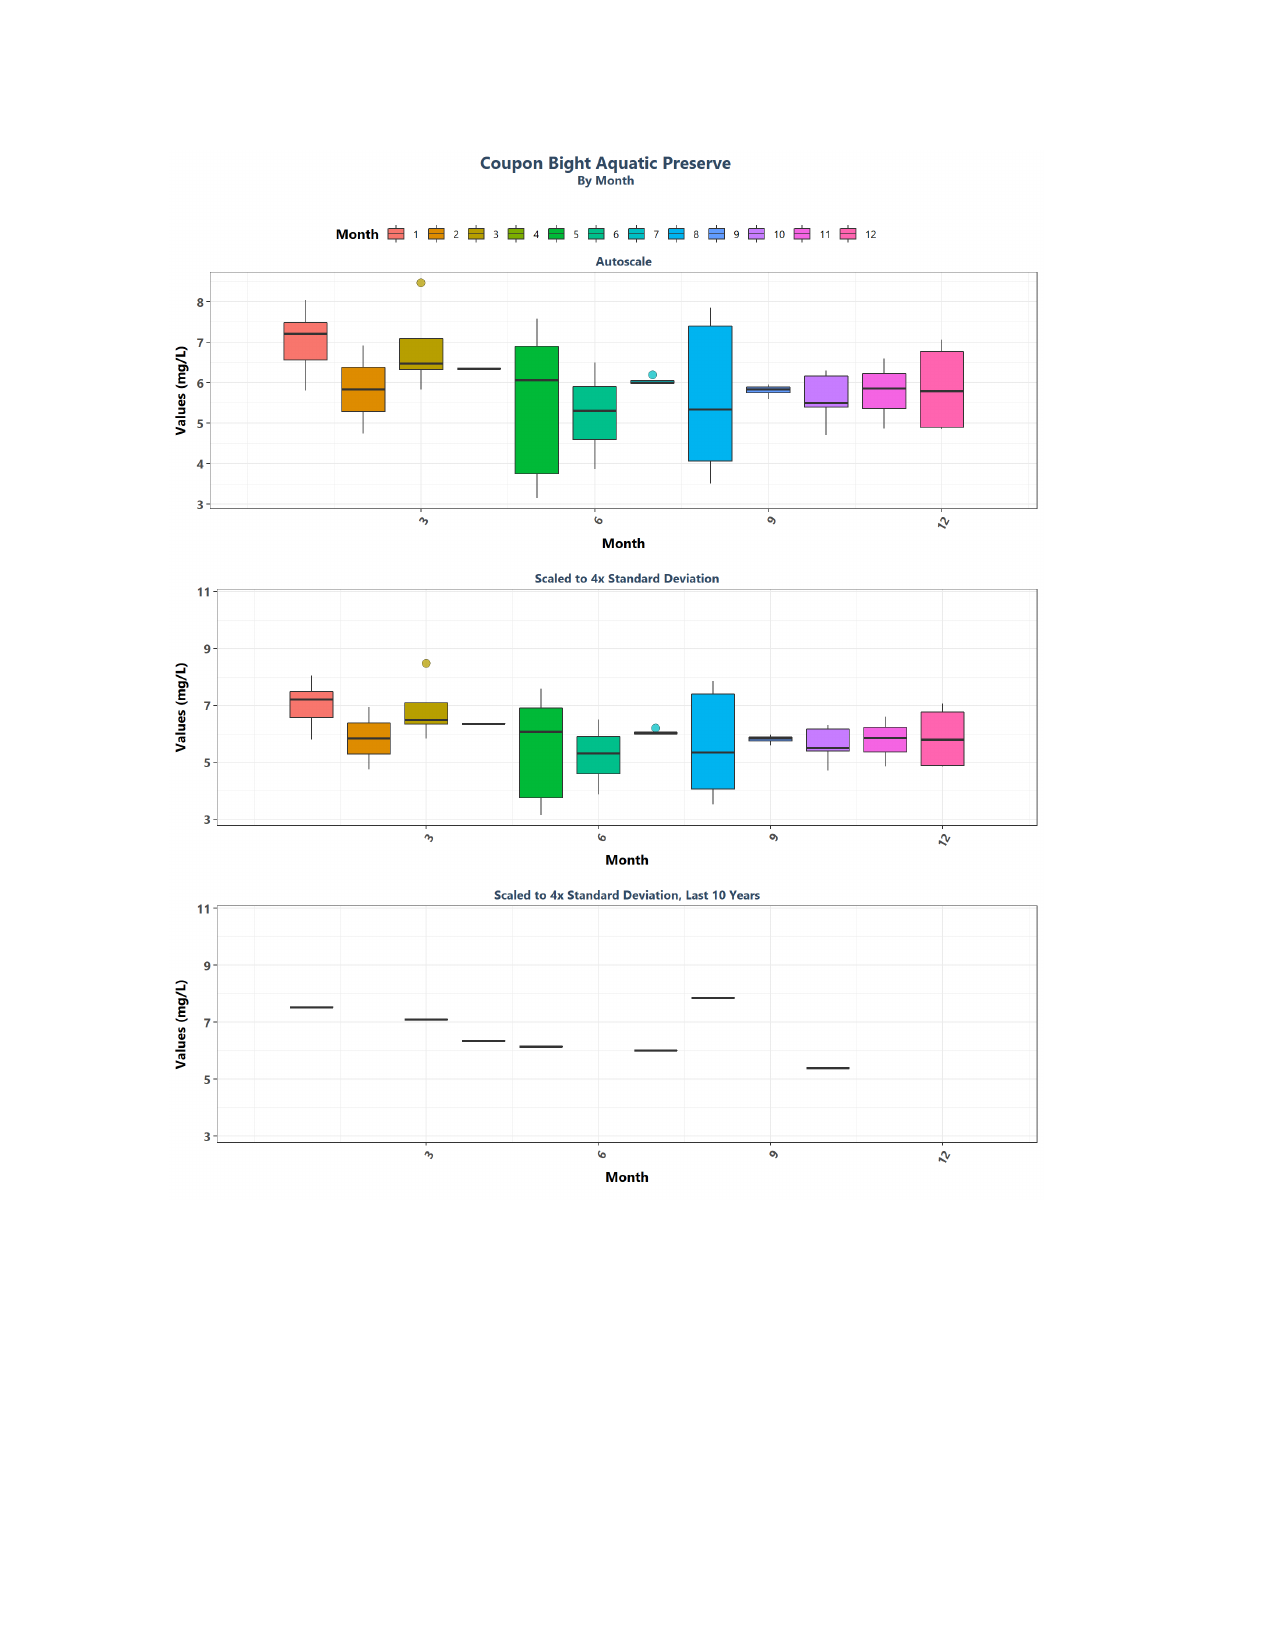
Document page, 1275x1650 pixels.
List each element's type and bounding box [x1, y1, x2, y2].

picture [168, 150, 1044, 1200]
